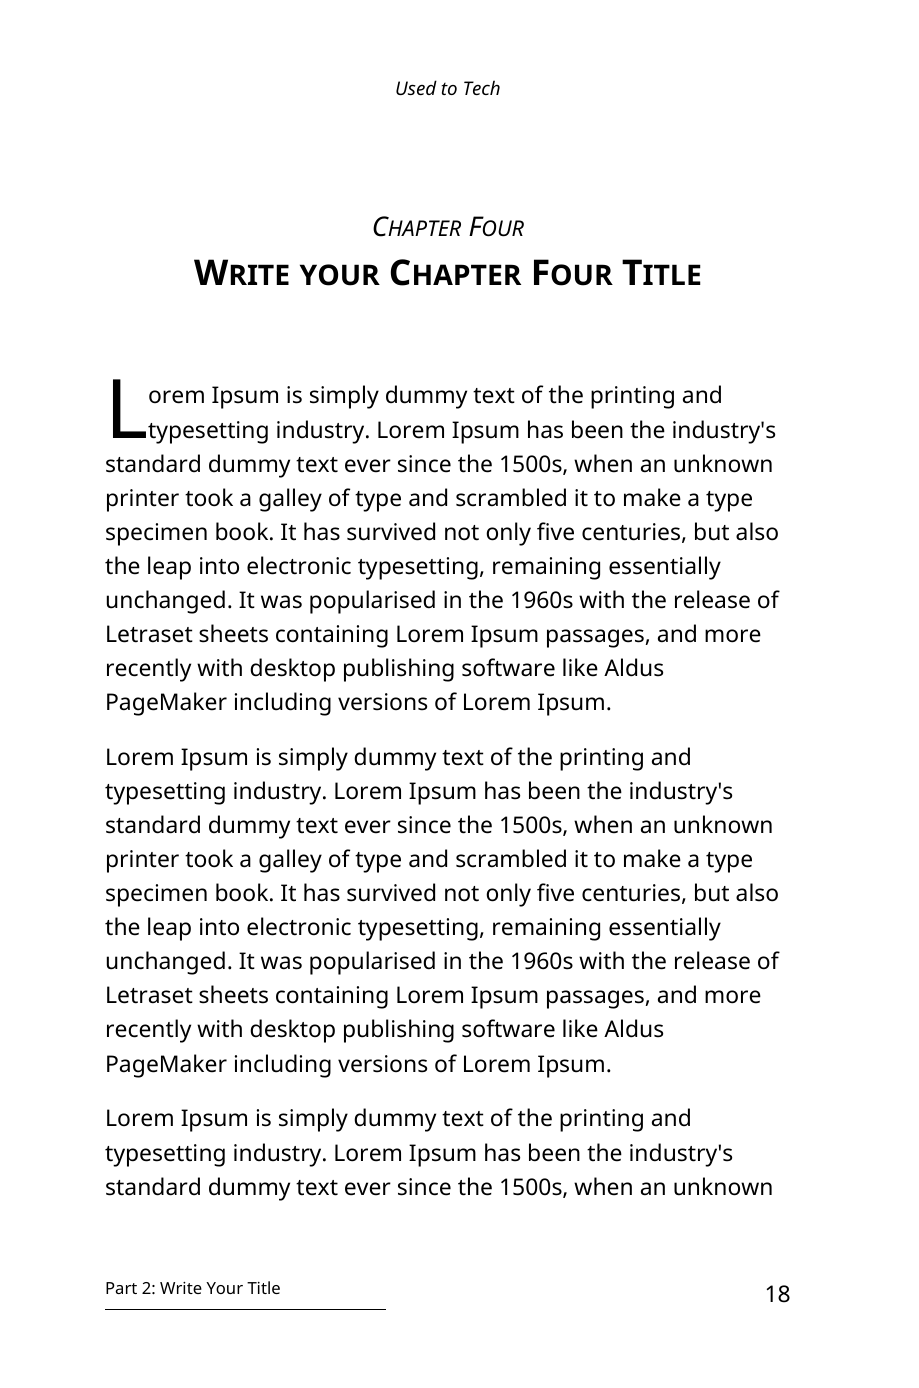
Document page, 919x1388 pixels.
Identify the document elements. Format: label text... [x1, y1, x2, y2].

title Write your Chapter Four Title [105, 248, 791, 296]
subtitle Chapter Four [105, 208, 791, 244]
text orem Ipsum is simply dummy text of the printing and typesetting industry. Lorem Ipsum has been the industry's standard dummy text ever since the 1500s, when an unknown printer took a galley of type and scrambled it to make a type specimen book. It has survived not only five centuries, but also the leap into electronic typesetting, remaining essentially unchanged. It was popularised in the 1960s with the release of Letraset sheets containing Lorem Ipsum passages, and more recently with desktop publishing software like Aldus PageMaker including versions of Lorem Ipsum. [105, 379, 791, 717]
text Lorem Ipsum is simply dummy text of the printing and typesetting industry. Lorem Ipsum has been the industry's standard dummy text ever since the 1500s, when an unknown printer took a galley of type and scrambled it to make a type specimen book. It has survived not only five centuries, but also the leap into electronic typesetting, remaining essentially unchanged. It was popularised in the 1960s with the release of Letraset sheets containing Lorem Ipsum passages, and more recently with desktop publishing software like Aldus PageMaker including versions of Lorem Ipsum. [105, 741, 791, 1079]
